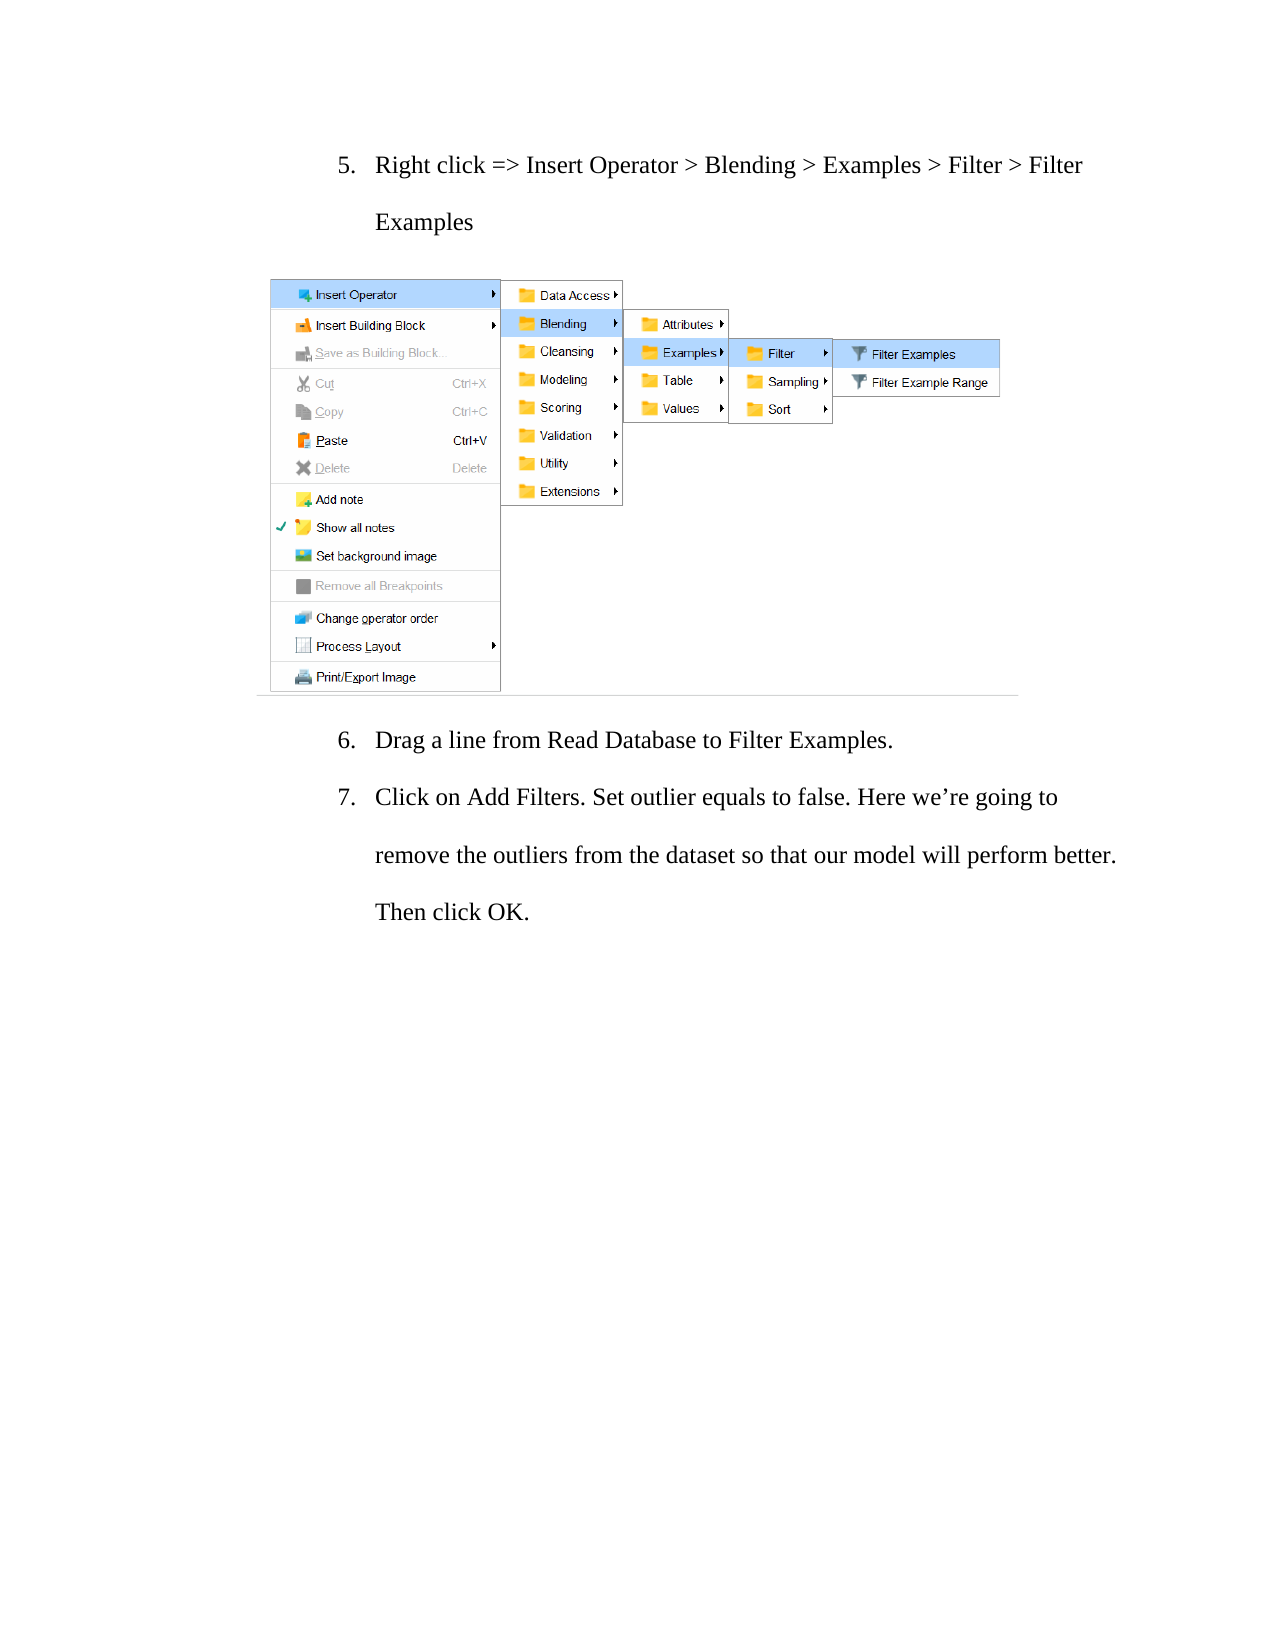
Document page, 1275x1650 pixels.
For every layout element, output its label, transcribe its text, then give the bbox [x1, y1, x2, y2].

list Click on Add Filters. Set outlier equals to false. Here we’re going to remove the outliers from the dataset so that our model will perform better. Then click OK. [337, 782, 1125, 926]
list Drag a line from Read Database to Filter Examples. [337, 725, 1125, 753]
list Right click => Insert Operator > Blending > Examples > Filter > Filter Examples [337, 150, 1125, 236]
picture [256, 265, 1019, 696]
